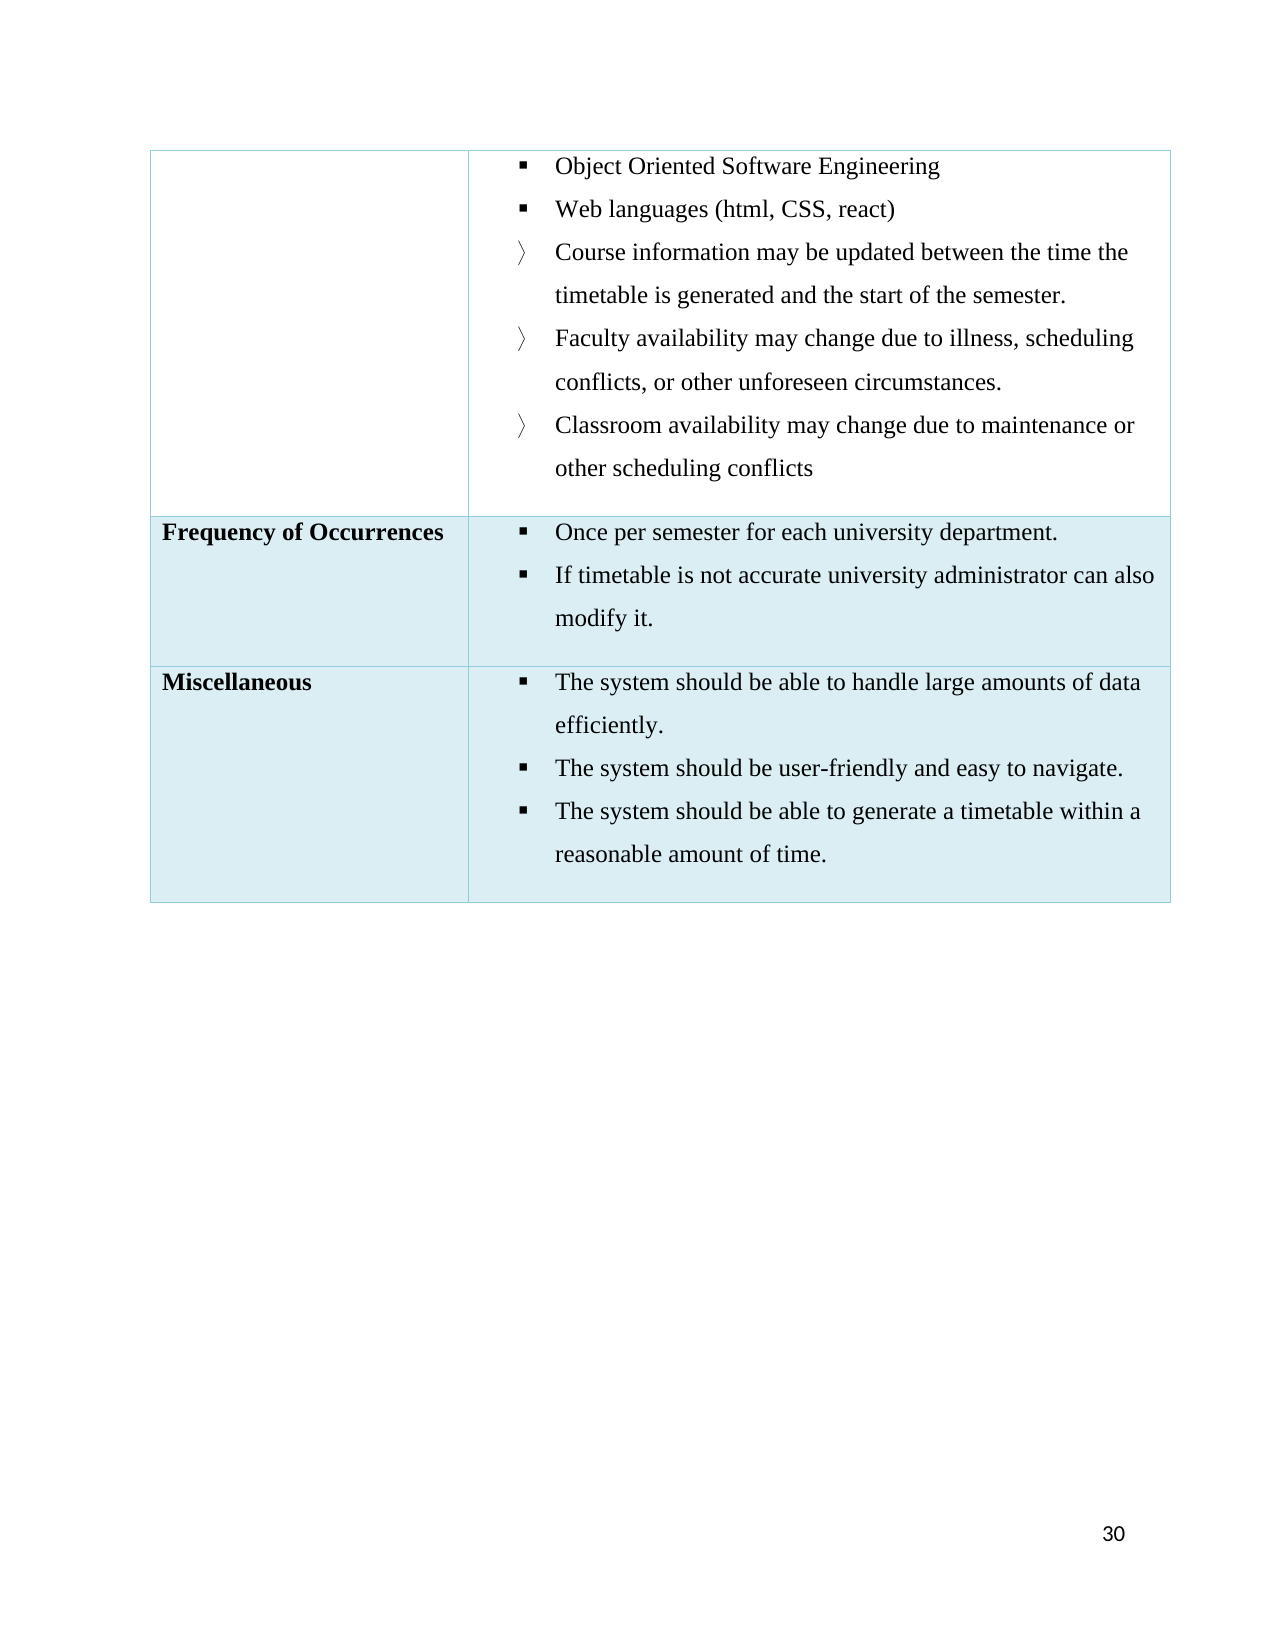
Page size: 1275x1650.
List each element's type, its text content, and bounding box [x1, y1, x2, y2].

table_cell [469, 151, 1170, 516]
table_cell Once per semester for each university department. If timetable is not accurate university administrator can also modify it. [469, 517, 1170, 666]
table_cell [151, 151, 468, 516]
table_cell Miscellaneous [151, 667, 468, 902]
table_cell The system should be able to handle large amounts of data efficiently. The system should be user-friendly and easy to navigate. The system should be able to generate a timetable within a reasonable amount of time. [469, 667, 1170, 902]
table_cell Frequency of Occurrences [151, 517, 468, 666]
